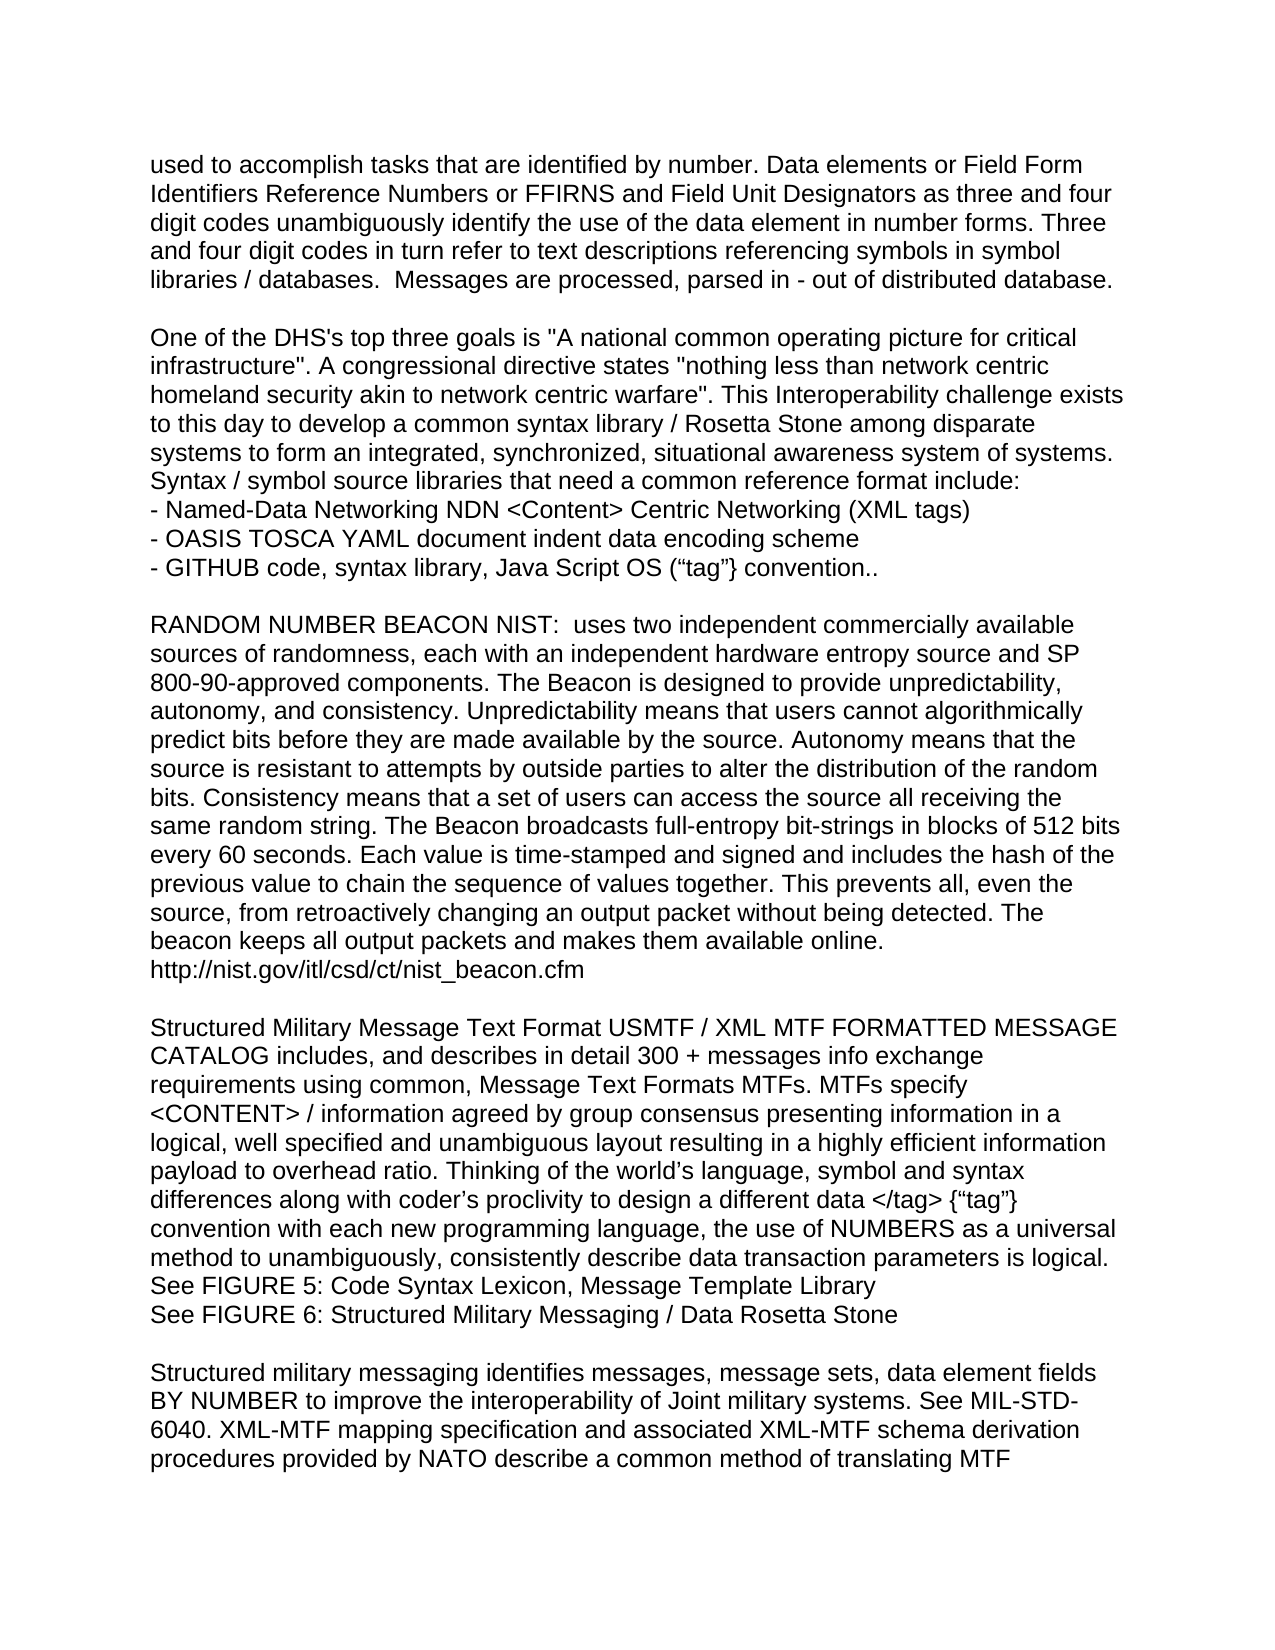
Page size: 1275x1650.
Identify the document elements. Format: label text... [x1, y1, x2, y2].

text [150, 150, 1125, 294]
text - Named-Data Networking NDN <Content> Centric Networking (XML tags) [150, 495, 1125, 524]
text RANDOM NUMBER BEACON NIST: uses two independent commercially available sources of randomness, each with an independent hardware entropy source and SP 800-90-approved components. The Beacon is designed to provide unpredictability, autonomy, and consistency. Unpredictability means that users cannot algorithmically predict bits before they are made available by the source. Autonomy means that the source is resistant to attempts by outside parties to alter the distribution of the random bits. Consistency means that a set of users can access the source all receiving the same random string. The Beacon broadcasts full-entropy bit-strings in blocks of 512 bits every 60 seconds. Each value is time-stamped and signed and includes the hash of the previous value to chain the sequence of values together. This prevents all, even the source, from retroactively changing an output packet without being detected. The beacon keeps all output packets and makes them available online. http://nist.gov/itl/csd/ct/nist_beacon.cfm [150, 610, 1125, 984]
text Structured Military Message Text Format USMTF / XML MTF FORMATTED MESSAGE CATALOG includes, and describes in detail 300 + messages info exchange requirements using common, Message Text Formats MTFs. MTFs specify <CONTENT> / information agreed by group consensus presenting information in a logical, well specified and unambiguous layout resulting in a highly efficient information payload to overhead ratio. Thinking of the world’s language, symbol and syntax differences along with coder’s proclivity to design a different data </tag> {“tag”} convention with each new programming language, the use of NUMBERS as a universal method to unambiguously, consistently describe data transaction parameters is logical. See FIGURE 5: Code Syntax Lexicon, Message Template Library [150, 1012, 1125, 1300]
text One of the DHS's top three goals is "A national common operating picture for critical infrastructure". A congressional directive states "nothing less than network centric homeland security akin to network centric warfare". This Interoperability challenge exists to this day to develop a common syntax library / Rosetta Stone among disparate systems to form an integrated, synchronized, situational awareness system of systems. Syntax / symbol source libraries that need a common reference format include: [150, 322, 1125, 495]
text - GITHUB code, syntax library, Java Script OS (“tag”} convention.. [150, 552, 1125, 581]
text See FIGURE 6: Structured Military Messaging / Data Rosetta Stone [150, 1300, 1125, 1329]
text - OASIS TOSCA YAML document indent data encoding scheme [150, 524, 1125, 552]
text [150, 1357, 1125, 1472]
